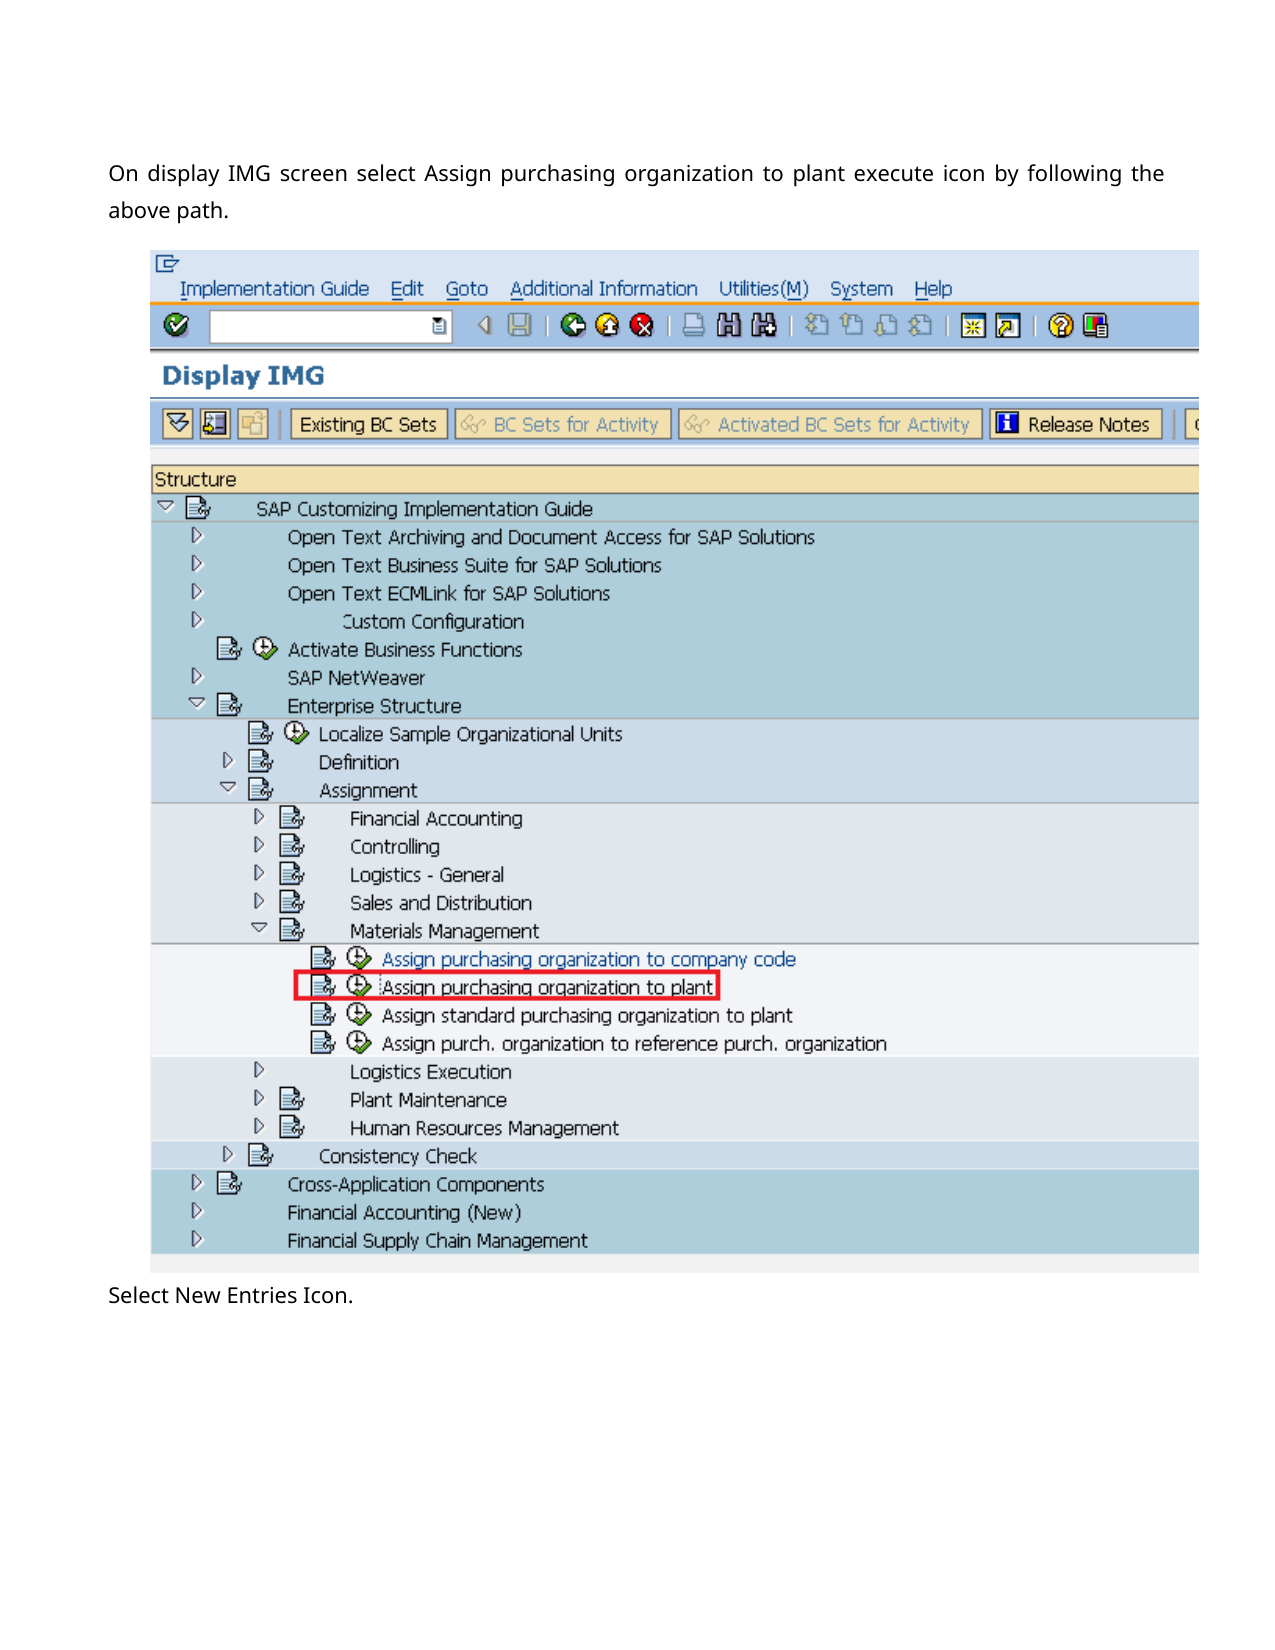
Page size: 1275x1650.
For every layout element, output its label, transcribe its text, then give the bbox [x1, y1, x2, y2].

text Select New Entries Icon. [108, 1273, 1167, 1310]
picture [150, 250, 1199, 1273]
text On display IMG screen select Assign purchasing organization to plant execute icon by following the above path. [108, 150, 1167, 225]
